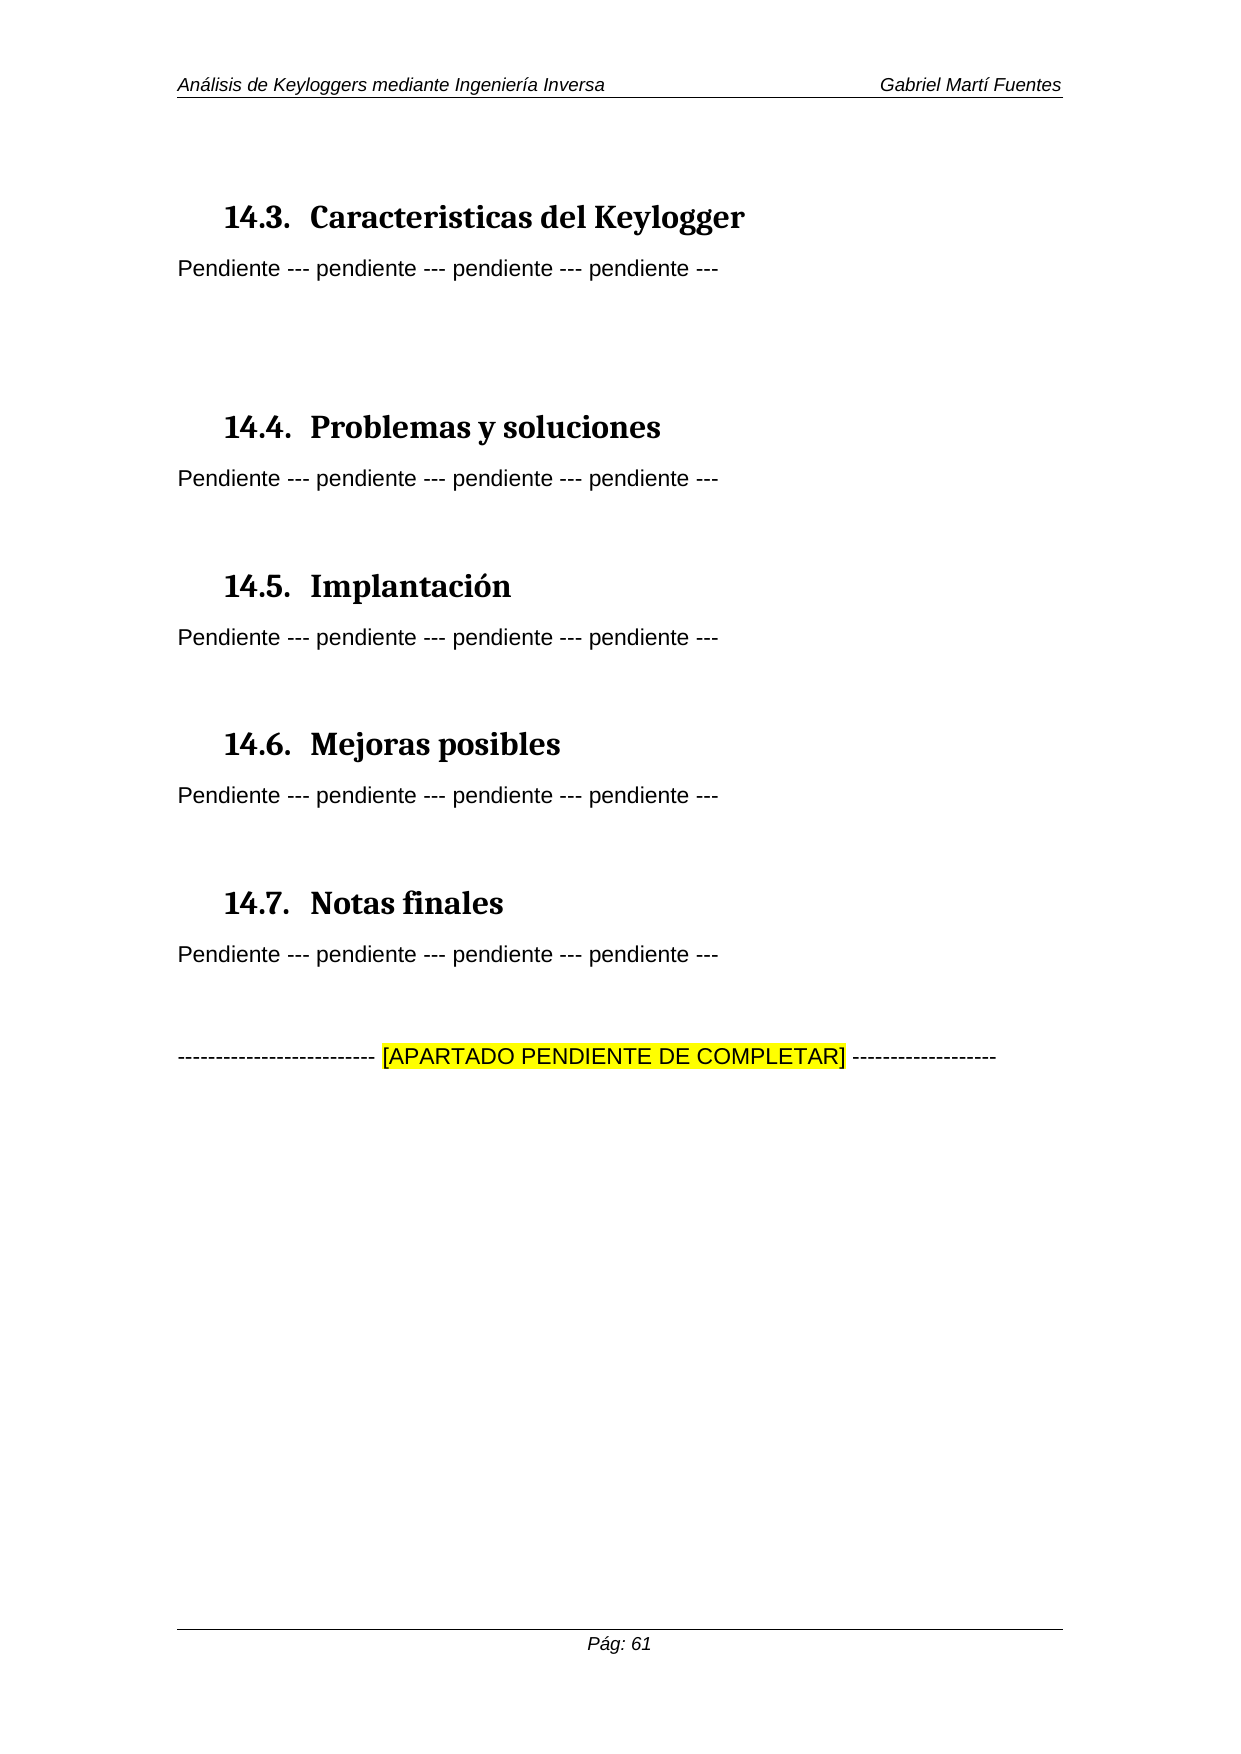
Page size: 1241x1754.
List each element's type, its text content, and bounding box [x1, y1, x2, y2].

subtitle Implantación [224, 567, 1063, 605]
text Pendiente --- pendiente --- pendiente --- pendiente --- [177, 941, 1063, 967]
text Pendiente --- pendiente --- pendiente --- pendiente --- [177, 465, 1063, 491]
subtitle Notas finales [224, 884, 1063, 923]
subtitle Problemas y soluciones [224, 408, 1063, 447]
text Pendiente --- pendiente --- pendiente --- pendiente --- [177, 623, 1063, 650]
subtitle Caracteristicas del Keylogger [224, 199, 1063, 237]
text Pendiente --- pendiente --- pendiente --- pendiente --- [177, 782, 1063, 808]
text -------------------------- [APARTADO PENDIENTE DE COMPLETAR] ------------------- [177, 1043, 382, 1069]
text -------------------------- [APARTADO PENDIENTE DE COMPLETAR] ------------------- [846, 1043, 1063, 1069]
subtitle Mejoras posibles [224, 726, 1063, 764]
text Pendiente --- pendiente --- pendiente --- pendiente --- [177, 255, 1063, 282]
